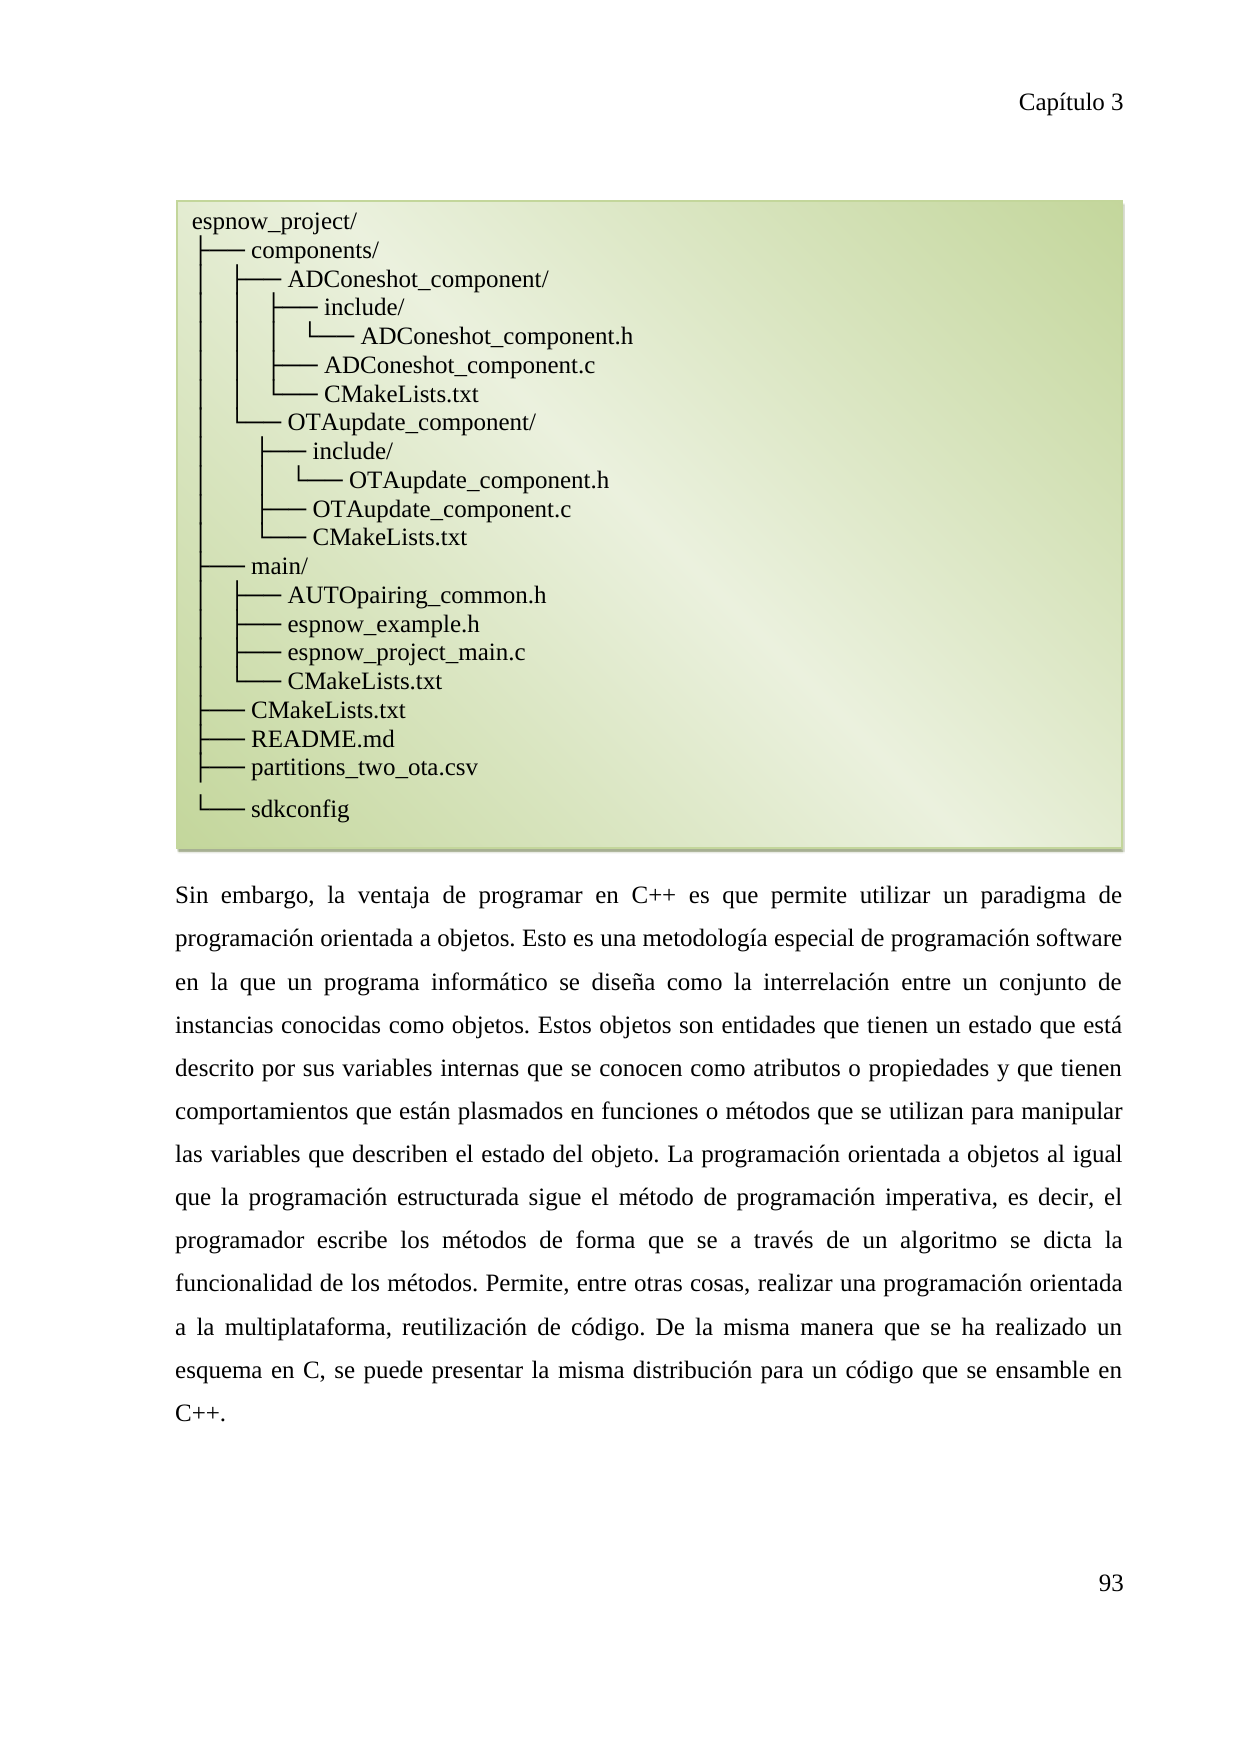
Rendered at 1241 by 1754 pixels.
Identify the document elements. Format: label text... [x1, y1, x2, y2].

text Sin embargo, la ventaja de programar en C++ es que permite utilizar un paradigma de programación orientada a objetos. Esto es una metodología especial de programación software en la que un programa informático se diseña como la interrelación entre un conjunto de instancias conocidas como objetos. Estos objetos son entidades que tienen un estado que está descrito por sus variables internas que se conocen como atributos o propiedades y que tienen comportamientos que están plasmados en funciones o métodos que se utilizan para manipular las variables que describen el estado del objeto. La programación orientada a objetos al igual que la programación estructurada sigue el método de programación imperativa, es decir, el programador escribe los métodos de forma que se a través de un algoritmo se dicta la funcionalidad de los métodos. Permite, entre otras cosas, realizar una programación orientada a la multiplataforma, reutilización de código. De la misma manera que se ha realizado un esquema en C, se puede presentar la misma distribución para un código que se ensamble en C++. [175, 880, 1123, 1427]
